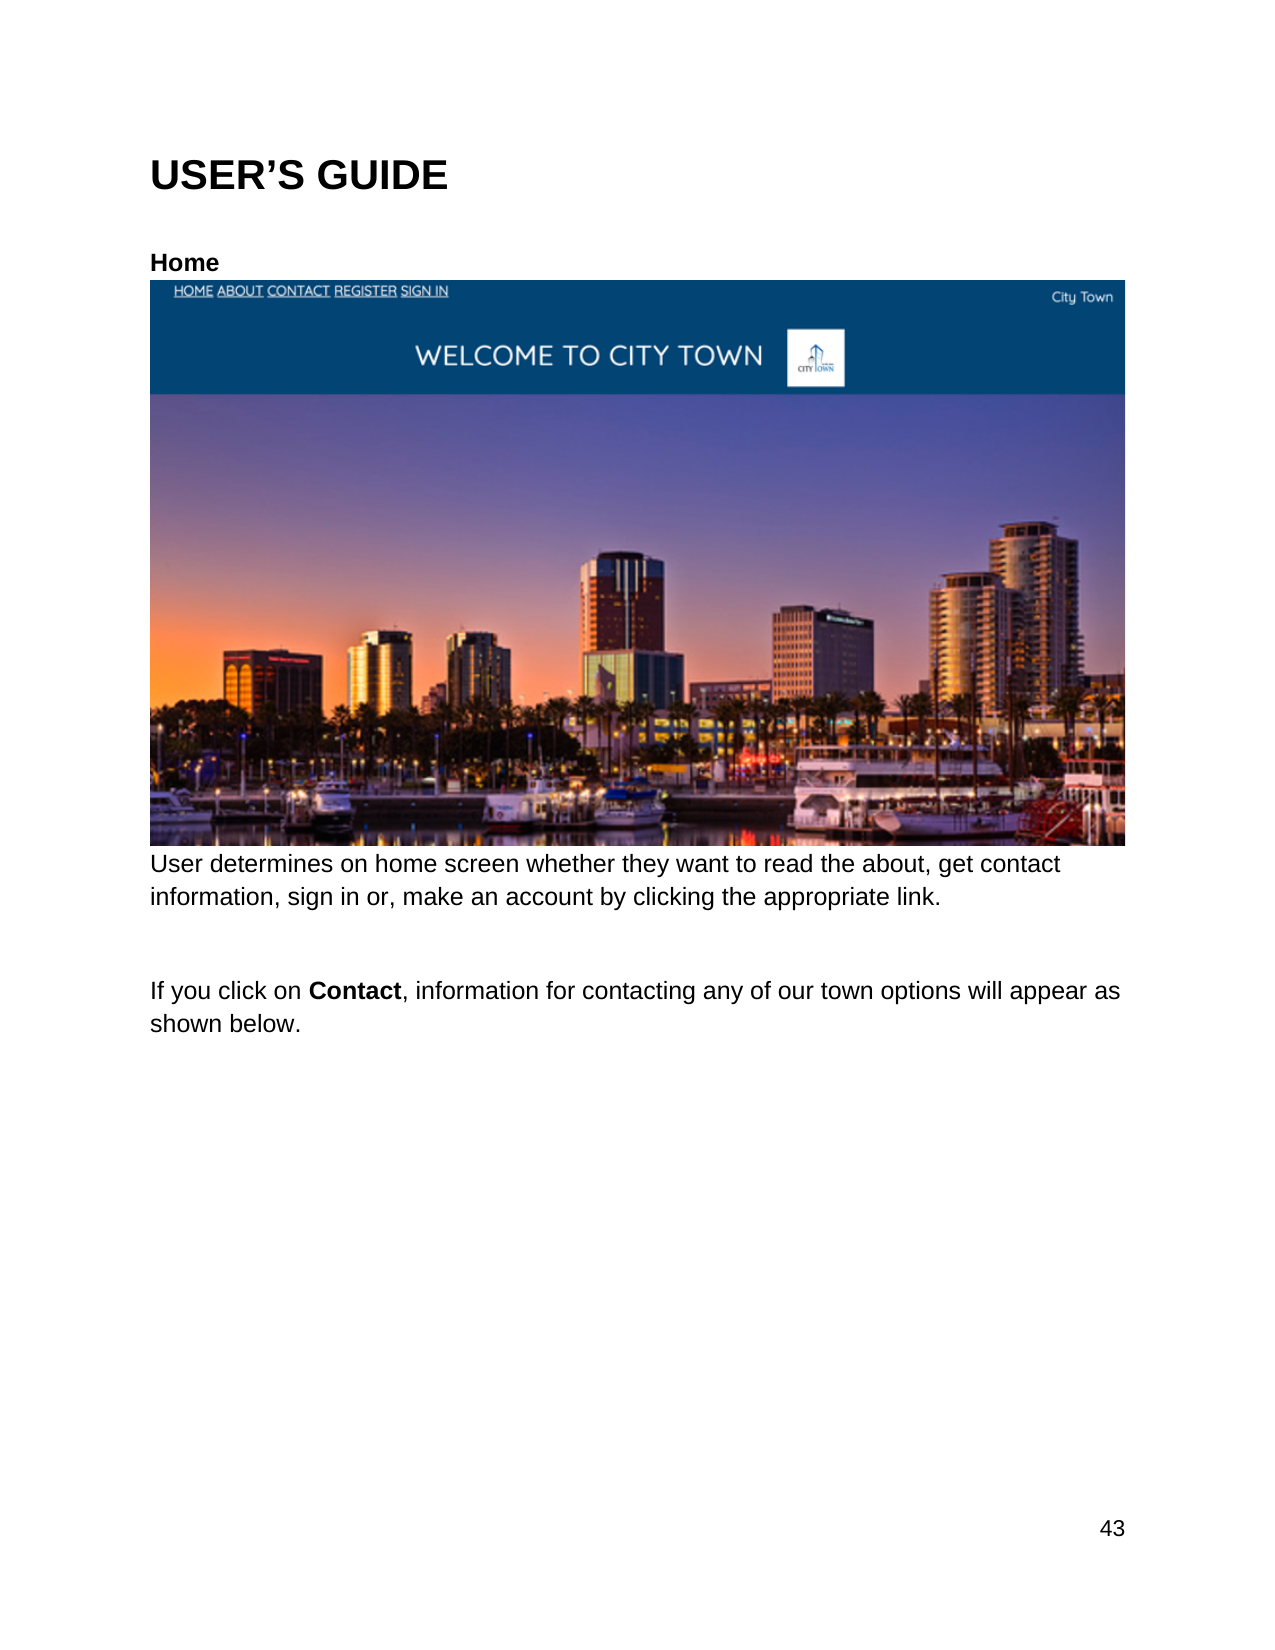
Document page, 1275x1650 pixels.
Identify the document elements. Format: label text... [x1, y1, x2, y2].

text If you click on Contact, information for contacting any of our town options will appear as shown below. [150, 976, 1125, 1037]
subtitle USER’S GUIDE [150, 150, 1125, 198]
text Home [150, 248, 1125, 277]
picture [150, 280, 1125, 846]
text User determines on home screen whether they want to read the about, get contact information, sign in or, make an account by clicking the appropriate link. [150, 849, 1125, 911]
